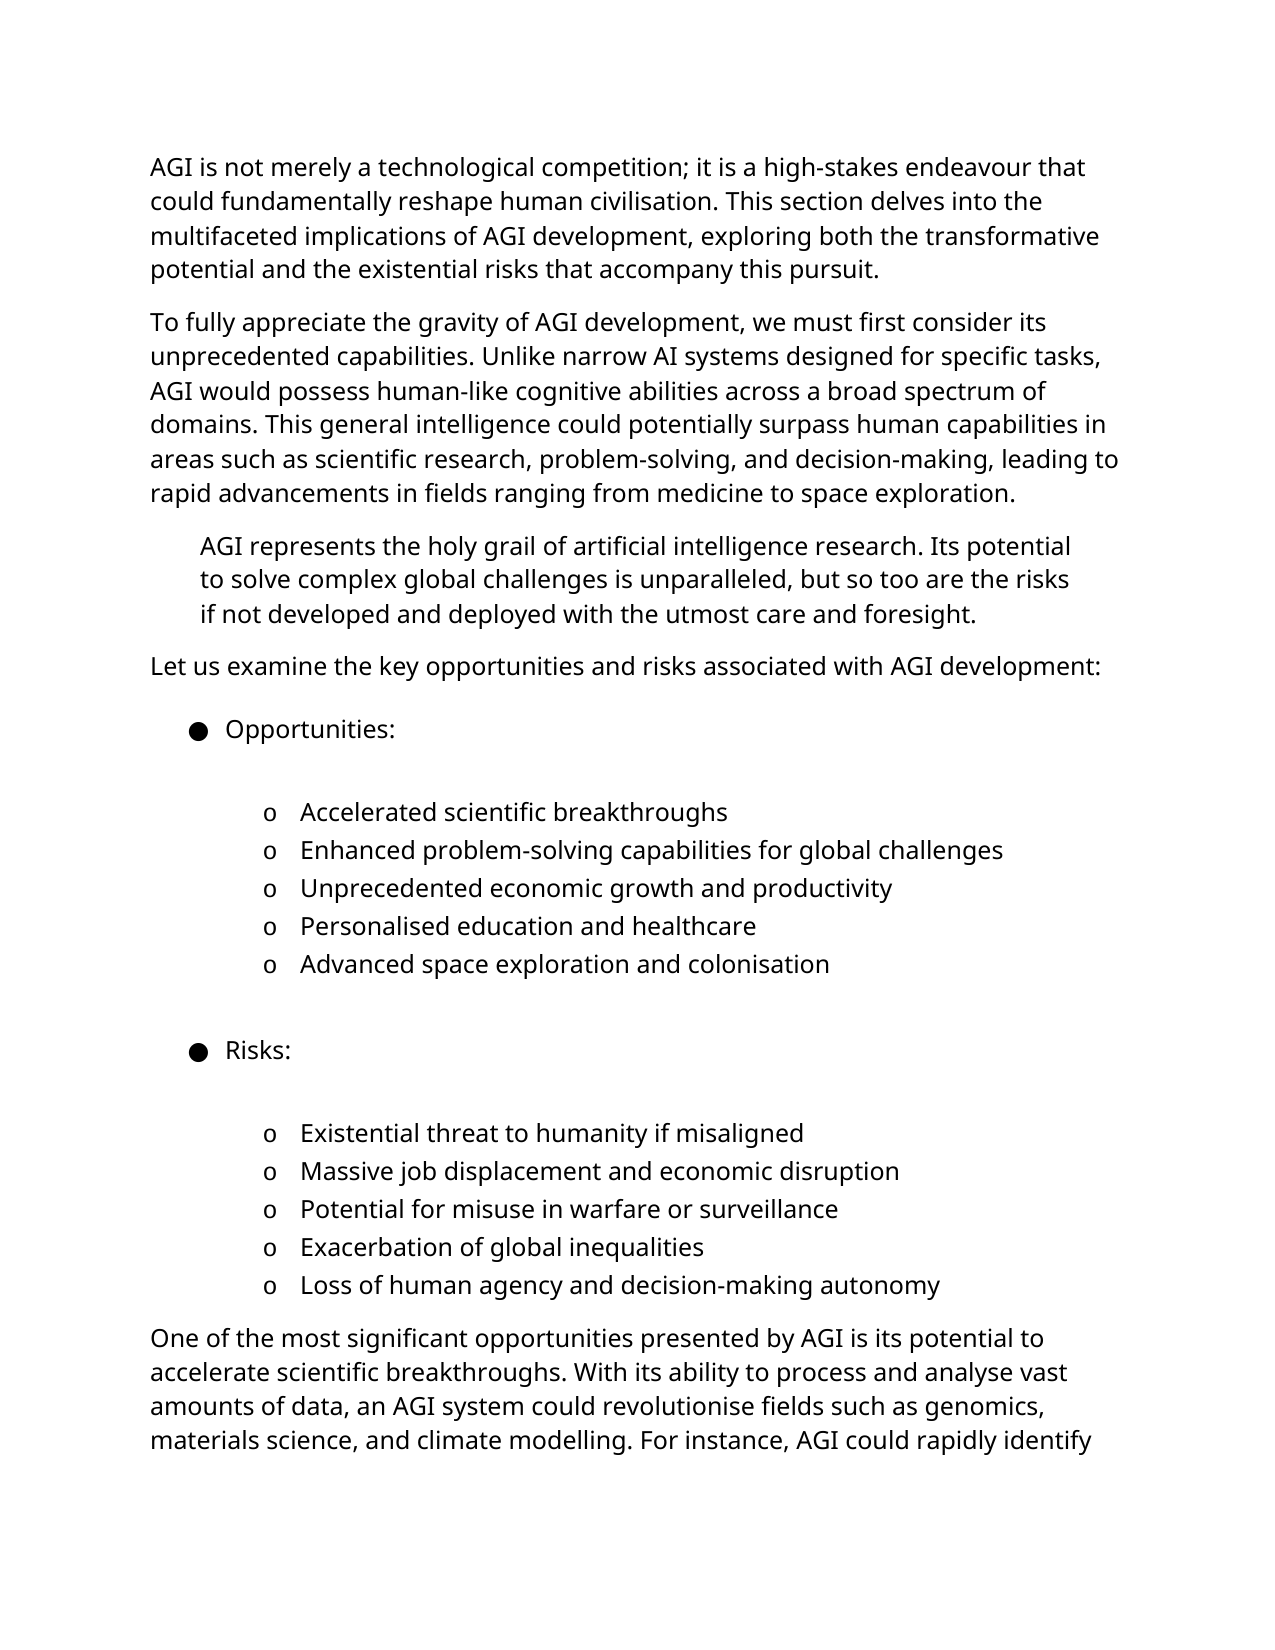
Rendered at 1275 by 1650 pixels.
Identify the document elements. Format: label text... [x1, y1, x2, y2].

list Advanced space exploration and colonisation [262, 947, 1125, 981]
text Let us examine the key opportunities and risks associated with AGI development: [150, 649, 1125, 683]
list Loss of human agency and decision-making autonomy [262, 1267, 1125, 1302]
text AGI represents the holy grail of artificial intelligence research. Its potential to solve complex global challenges is unparalleled, but so too are the risks if not developed and deployed with the utmost care and foresight. [200, 528, 1075, 630]
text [150, 1321, 1125, 1457]
list Massive job displacement and economic disruption [262, 1153, 1125, 1188]
list Existential threat to humanity if misaligned [262, 1115, 1125, 1150]
text To fully appreciate the gravity of AGI development, we must first consider its unprecedented capabilities. Unlike narrow AI systems designed for specific tasks, AGI would possess human-like cognitive abilities across a broad spectrum of domains. This general intelligence could potentially surpass human capabilities in areas such as scientific research, problem-solving, and decision-making, leading to rapid advancements in fields ranging from medicine to space exploration. [150, 305, 1125, 509]
list Opportunities: [187, 702, 1125, 753]
list Enhanced problem-solving capabilities for global challenges [262, 833, 1125, 867]
list Potential for misuse in warfare or surveillance [262, 1191, 1125, 1226]
list Risks: [187, 1023, 1125, 1074]
list Unprecedented economic growth and productivity [262, 871, 1125, 905]
list Exacerbation of global inequalities [262, 1229, 1125, 1264]
list Personalised education and healthcare [262, 909, 1125, 943]
list Accelerated scientific breakthroughs [262, 795, 1125, 829]
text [150, 150, 1125, 286]
